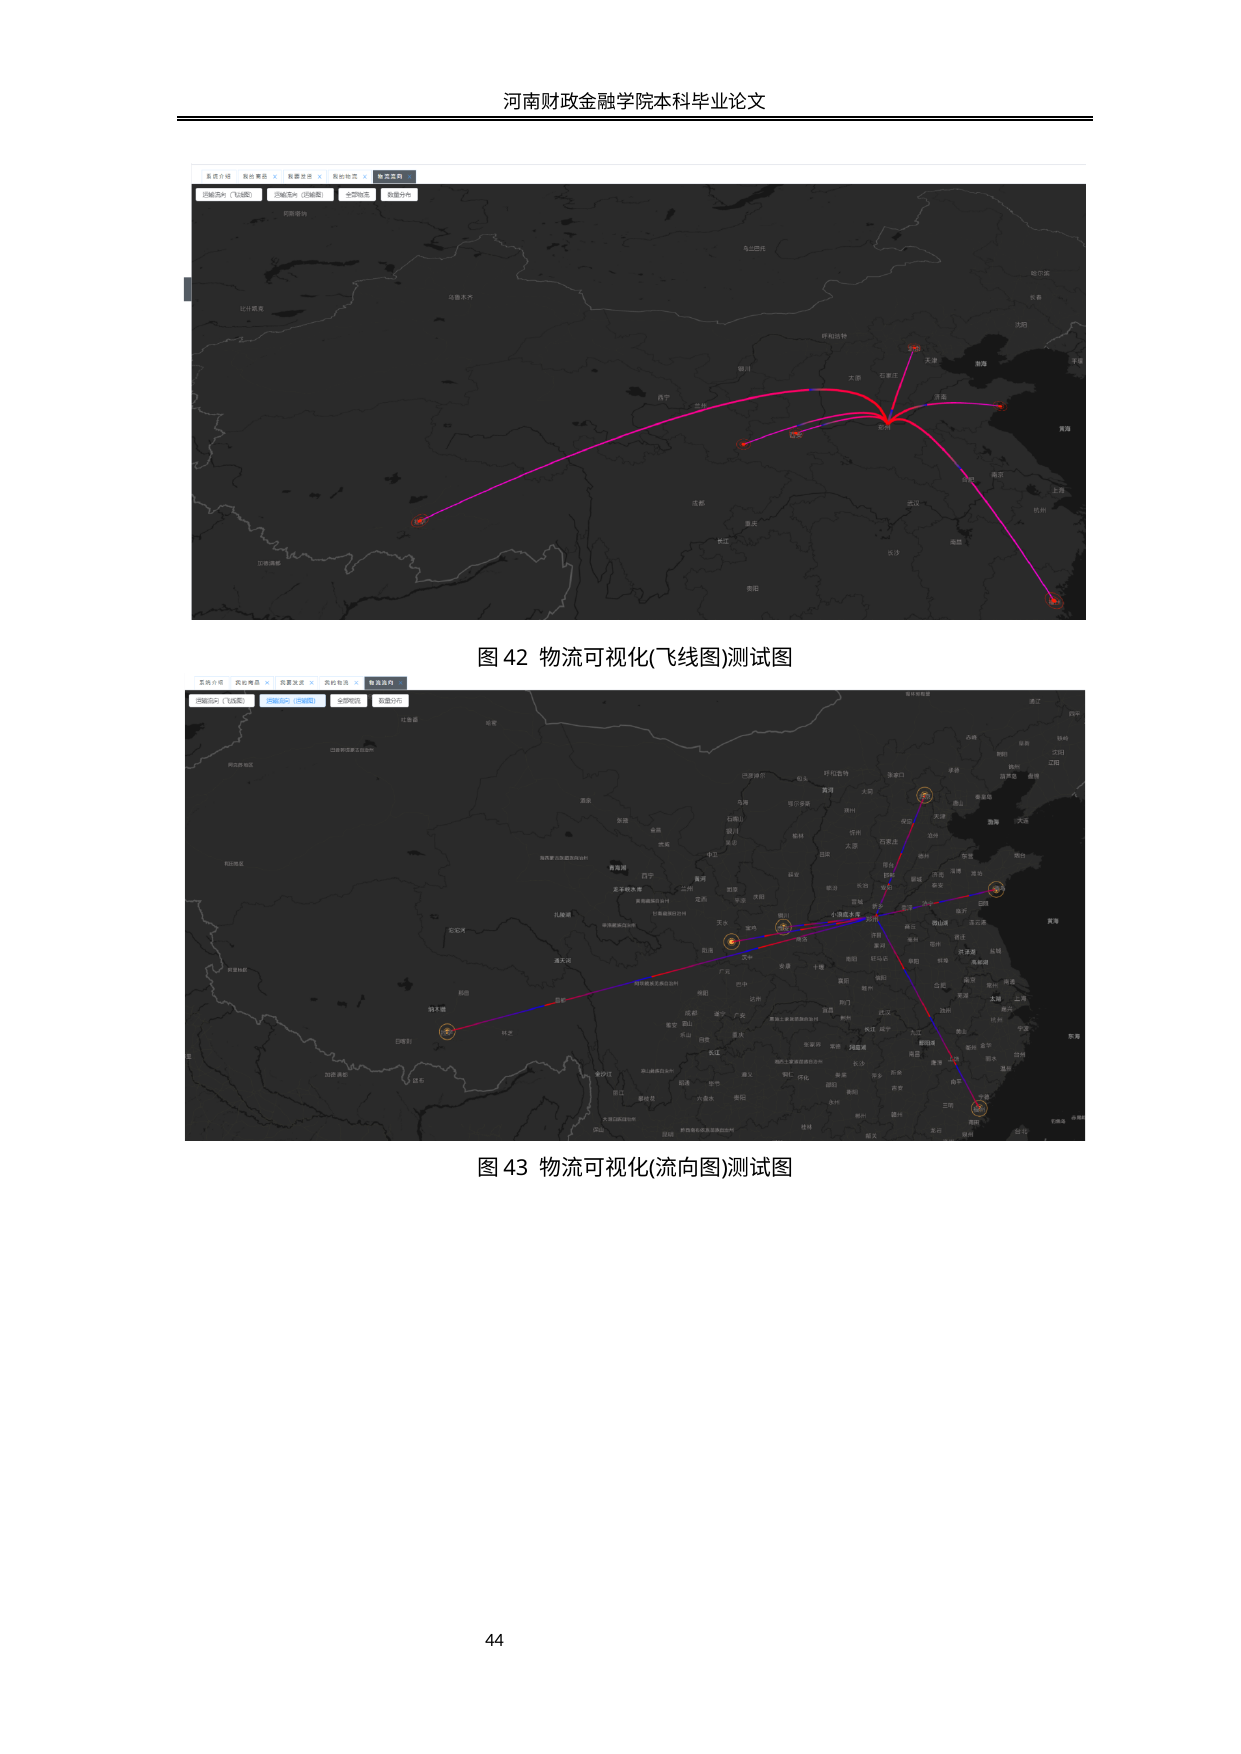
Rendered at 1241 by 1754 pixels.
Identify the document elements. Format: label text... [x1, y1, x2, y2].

text 图43 物流可视化(流向图)测试图 [177, 1149, 1093, 1183]
text 图42 物流可视化(飞线图)测试图 [177, 639, 1093, 673]
picture [184, 673, 1086, 1141]
picture [183, 163, 1086, 620]
